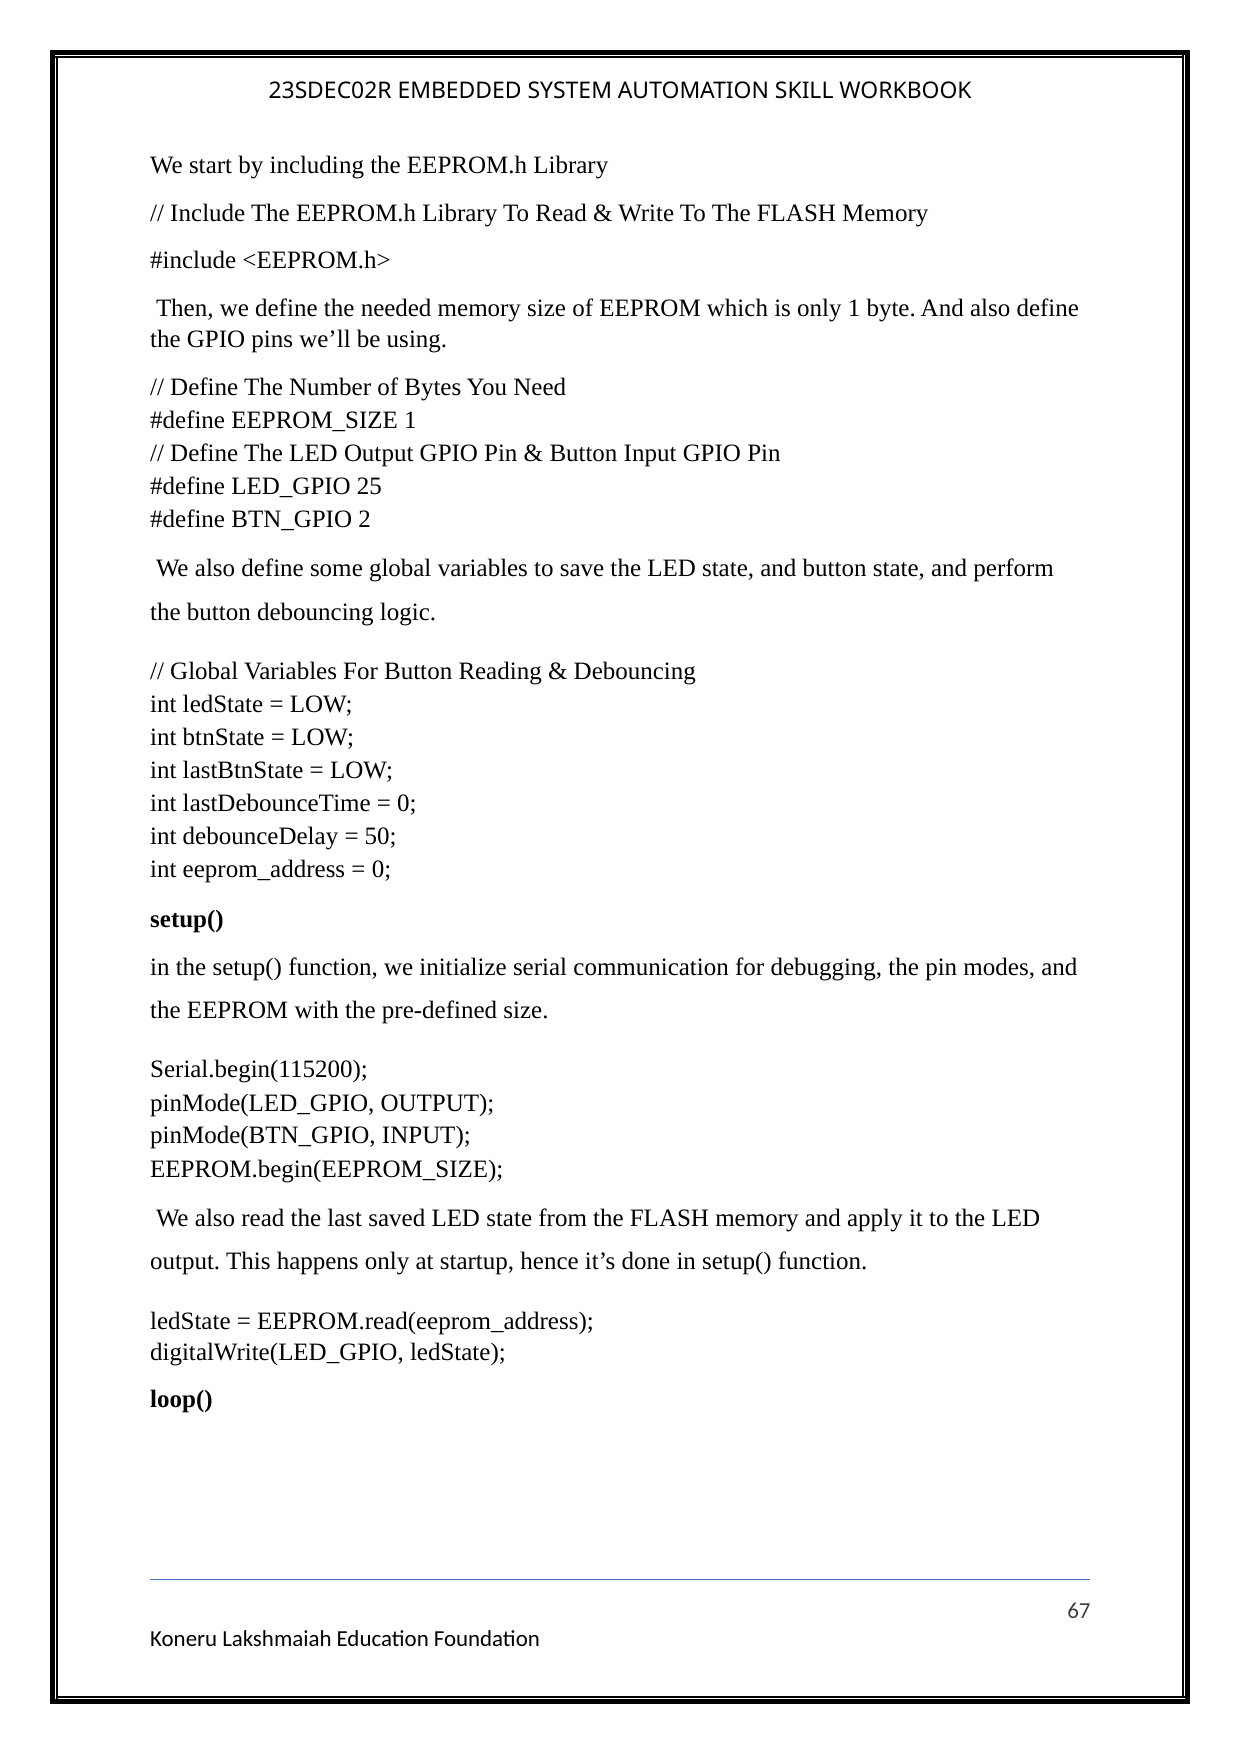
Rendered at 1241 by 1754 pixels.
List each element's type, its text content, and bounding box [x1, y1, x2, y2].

text We also read the last saved LED state from the FLASH memory and apply it to the LED output. This happens only at startup, hence it’s done in setup() function. [150, 1203, 1090, 1275]
text Serial.begin(115200); [150, 1054, 1090, 1083]
text loop() [150, 1384, 1090, 1413]
text ledState = EEPROM.read(eeprom_address); [150, 1306, 1090, 1335]
text #define BTN_GPIO 2 [150, 504, 1090, 533]
text digitalWrite(LED_GPIO, ledState); [150, 1337, 1090, 1366]
text int btnState = LOW; [150, 722, 1090, 751]
text We start by including the EEPROM.h Library [150, 150, 1090, 179]
text pinMode(LED_GPIO, OUTPUT); [150, 1088, 1090, 1116]
text int lastBtnState = LOW; [150, 755, 1090, 784]
text We also define some global variables to save the LED state, and button state, and perform the button debouncing logic. [150, 553, 1090, 625]
text in the setup() function, we initialize serial communication for debugging, the pin modes, and the EEPROM with the pre-defined size. [150, 952, 1090, 1023]
text int debounceDelay = 50; [150, 821, 1090, 850]
text #include <EEPROM.h> [150, 245, 1090, 274]
text EEPROM.begin(EEPROM_SIZE); [150, 1154, 1090, 1182]
text Then, we define the needed memory size of EEPROM which is only 1 byte. And also define the GPIO pins we’ll be using. [150, 293, 1090, 353]
text #define EEPROM_SIZE 1 [150, 405, 1090, 434]
text int eeprom_address = 0; [150, 854, 1090, 883]
text int lastDebounceTime = 0; [150, 788, 1090, 817]
text #define LED_GPIO 25 [150, 471, 1090, 500]
text // Define The LED Output GPIO Pin & Button Input GPIO Pin [150, 438, 1090, 467]
text setup() [150, 904, 1090, 933]
text pinMode(BTN_GPIO, INPUT); [150, 1121, 1090, 1149]
text // Include The EEPROM.h Library To Read & Write To The FLASH Memory [150, 198, 1090, 226]
text // Global Variables For Button Reading & Debouncing [150, 656, 1090, 685]
text // Define The Number of Bytes You Need [150, 372, 1090, 401]
text int ledState = LOW; [150, 689, 1090, 718]
